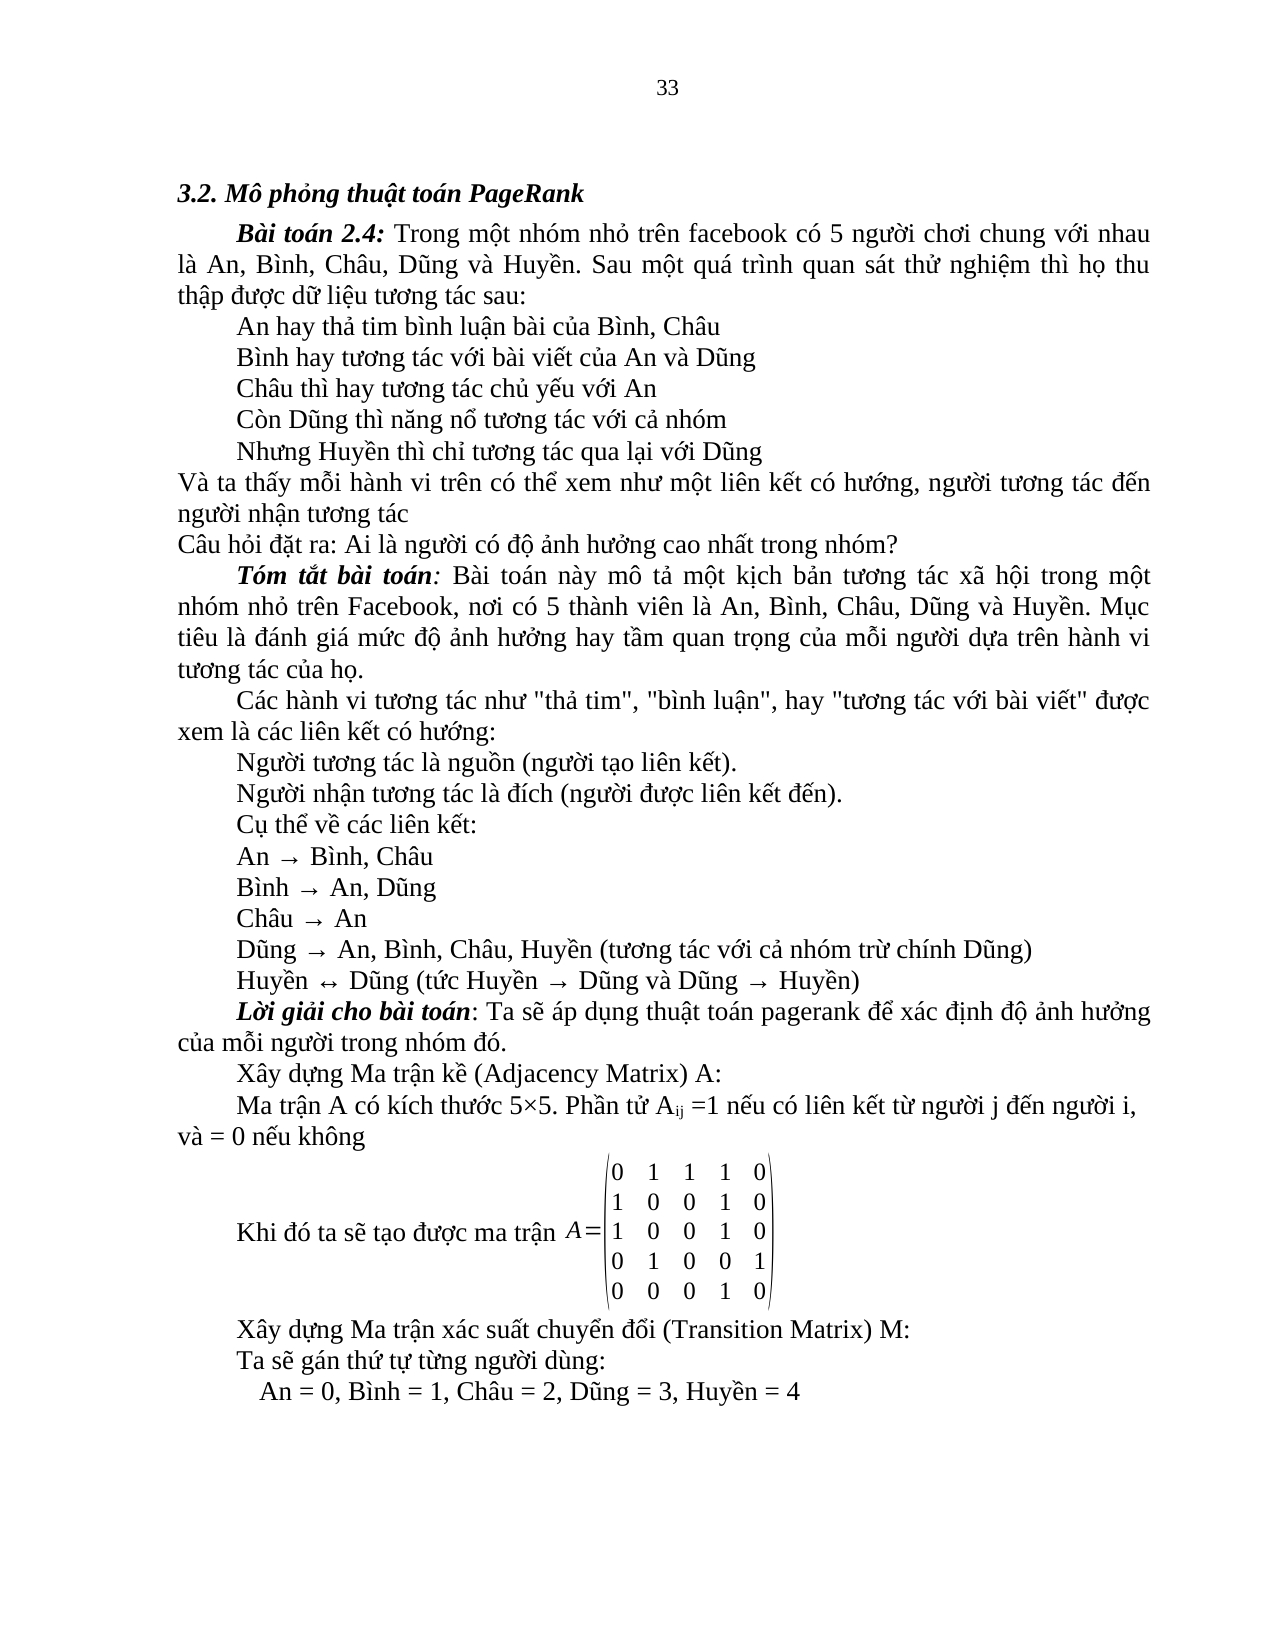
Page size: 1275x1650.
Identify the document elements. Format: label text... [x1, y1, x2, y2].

text Còn Dũng thì năng nổ tương tác với cả nhóm [236, 403, 1152, 435]
text Xây dựng Ma trận xác suất chuyển đổi (Transition Matrix) M: [177, 1313, 1137, 1344]
text Câu hỏi đặt ra: Ai là người có độ ảnh hưởng cao nhất trong nhóm? [177, 528, 1152, 559]
text An hay thả tim bình luận bài của Bình, Châu [236, 310, 1152, 341]
text Nhưng Huyền thì chỉ tương tác qua lại với Dũng [236, 435, 1152, 466]
text Người tương tác là nguồn (người tạo liên kết). [236, 746, 1152, 777]
text Ma trận A có kích thước 5×5. Phần tử Aij =1 nếu có liên kết từ người j đến người i, và = 0 nếu không [177, 1089, 1137, 1151]
text An → Bình, Châu [236, 839, 1152, 871]
text Dũng → An, Bình, Châu, Huyền (tương tác với cả nhóm trừ chính Dũng) [236, 933, 1152, 964]
text Tóm tắt bài toán: Bài toán này mô tả một kịch bản tương tác xã hội trong một nhóm nhỏ trên Facebook, nơi có 5 thành viên là An, Bình, Châu, Dũng và Huyền. Mục tiêu là đánh giá mức độ ảnh hưởng hay tầm quan trọng của mỗi người dựa trên hành vi tương tác của họ. [177, 559, 1152, 684]
text Huyền ↔ Dũng (tức Huyền → Dũng và Dũng → Huyền) [236, 964, 1152, 995]
text Và ta thấy mỗi hành vi trên có thể xem như một liên kết có hướng, người tương tác đến người nhận tương tác [177, 466, 1152, 528]
text Bình → An, Dũng [236, 871, 1152, 902]
text Xây dựng Ma trận kề (Adjacency Matrix) A: [177, 1058, 1082, 1089]
text An = 0, Bình = 1, Châu = 2, Dũng = 3, Huyền = 4 [177, 1375, 1137, 1406]
text Cụ thể về các liên kết: [177, 808, 1152, 839]
text Lời giải cho bài toán: Ta sẽ áp dụng thuật toán pagerank để xác định độ ảnh hưởng của mỗi người trong nhóm đó. [177, 995, 1152, 1058]
text Người nhận tương tác là đích (người được liên kết đến). [236, 777, 1152, 808]
text Bài toán 2.4: Trong một nhóm nhỏ trên facebook có 5 người chơi chung với nhau là An, Bình, Châu, Dũng và Huyền. Sau một quá trình quan sát thử nghiệm thì họ thu thập được dữ liệu tương tác sau: [177, 217, 1152, 310]
text Châu → An [236, 902, 1152, 933]
text Bình hay tương tác với bài viết của An và Dũng [236, 341, 1152, 372]
text Khi đó ta sẽ tạo được ma trận [177, 1151, 1137, 1313]
text Ta sẽ gán thứ tự từng người dùng: [177, 1344, 1137, 1375]
text Các hành vi tương tác như "thả tim", "bình luận", hay "tương tác với bài viết" được xem là các liên kết có hướng: [177, 684, 1152, 746]
subtitle 3.2. Mô phỏng thuật toán PageRank [177, 177, 1082, 208]
text Châu thì hay tương tác chủ yếu với An [236, 372, 1152, 403]
